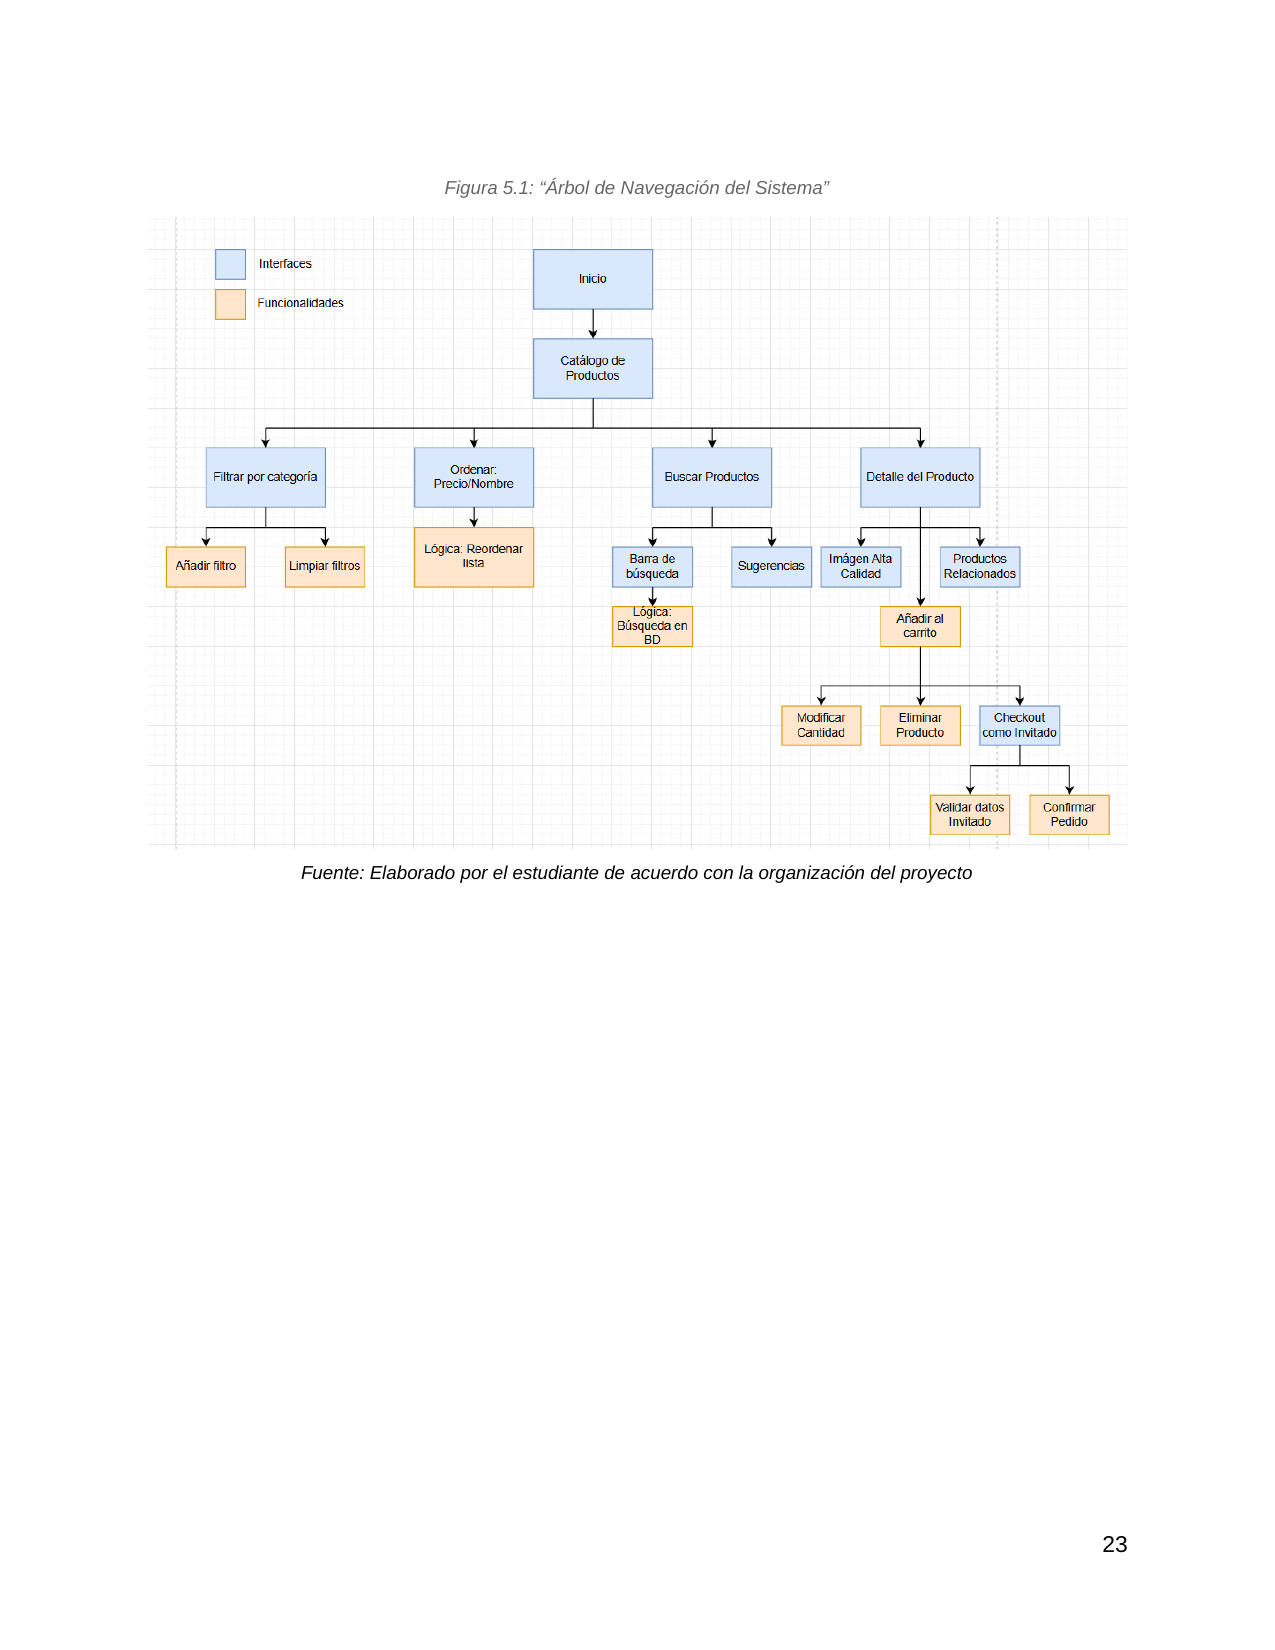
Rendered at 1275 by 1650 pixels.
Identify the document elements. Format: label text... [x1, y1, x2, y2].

text Fuente: Elaborado por el estudiante de acuerdo con la organización del proyecto [148, 862, 1127, 883]
subtitle Figura 5.1: “Árbol de Navegación del Sistema” [148, 177, 1127, 198]
picture [147, 217, 1128, 849]
